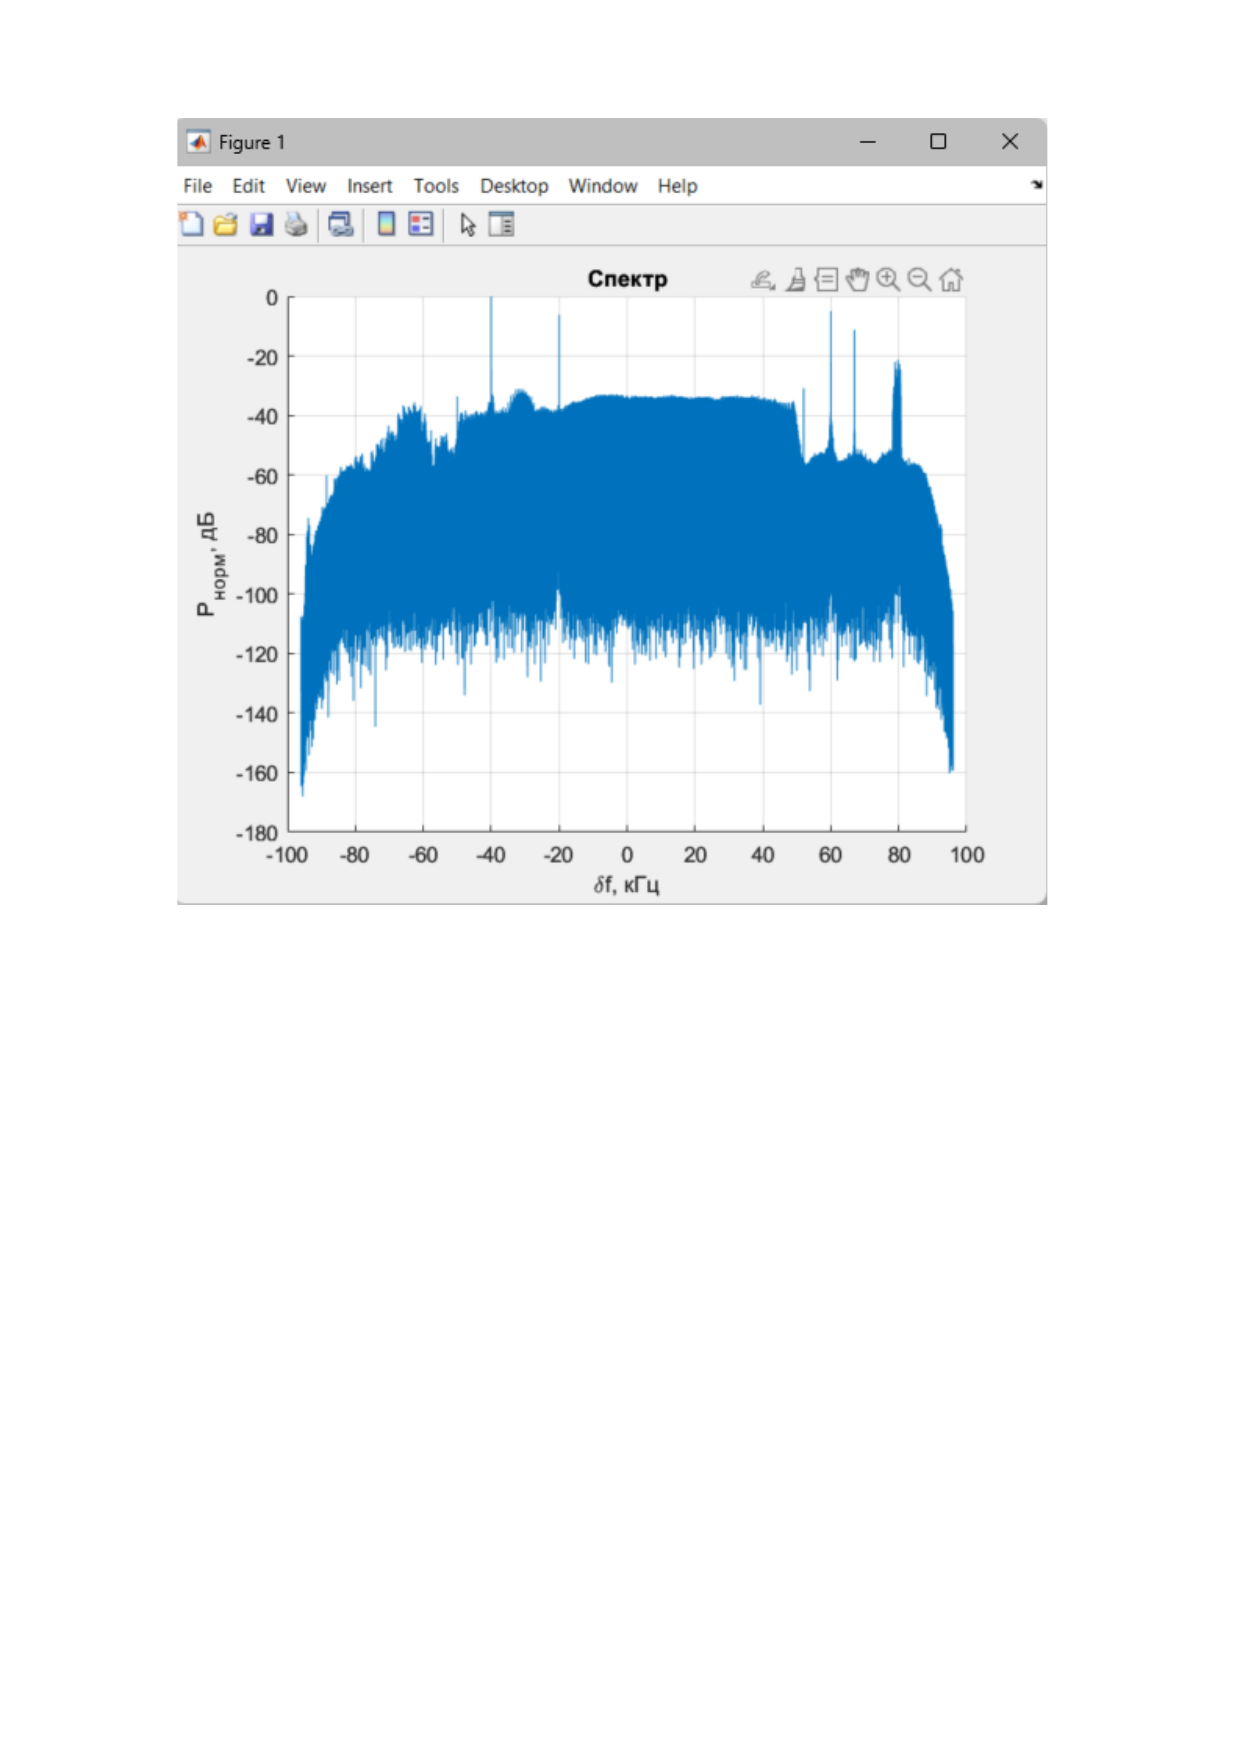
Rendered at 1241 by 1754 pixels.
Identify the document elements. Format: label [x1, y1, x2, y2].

picture [177, 118, 1048, 905]
